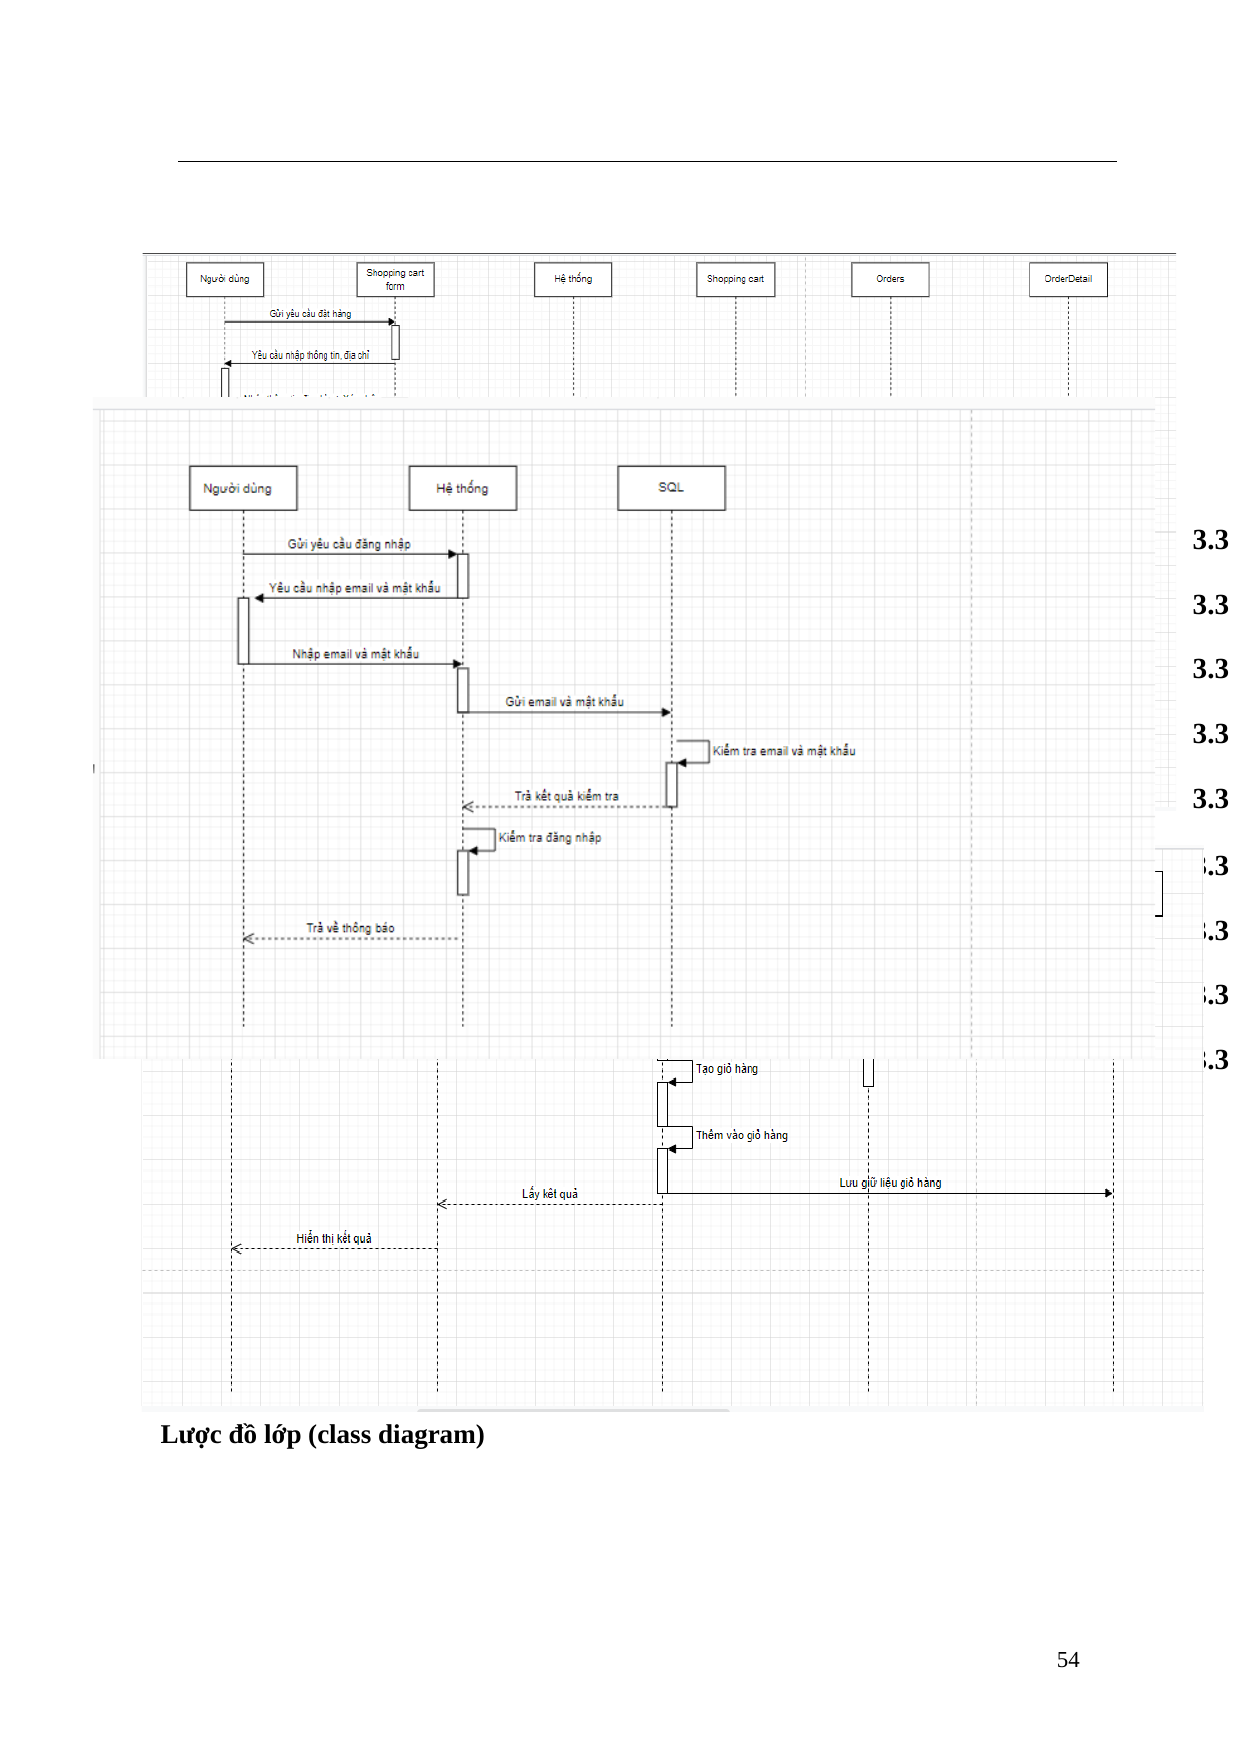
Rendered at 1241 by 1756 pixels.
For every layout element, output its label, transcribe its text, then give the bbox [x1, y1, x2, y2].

subtitle Lược đồ lớp (class diagram) [160, 522, 1209, 1449]
picture [92, 253, 1203, 1412]
